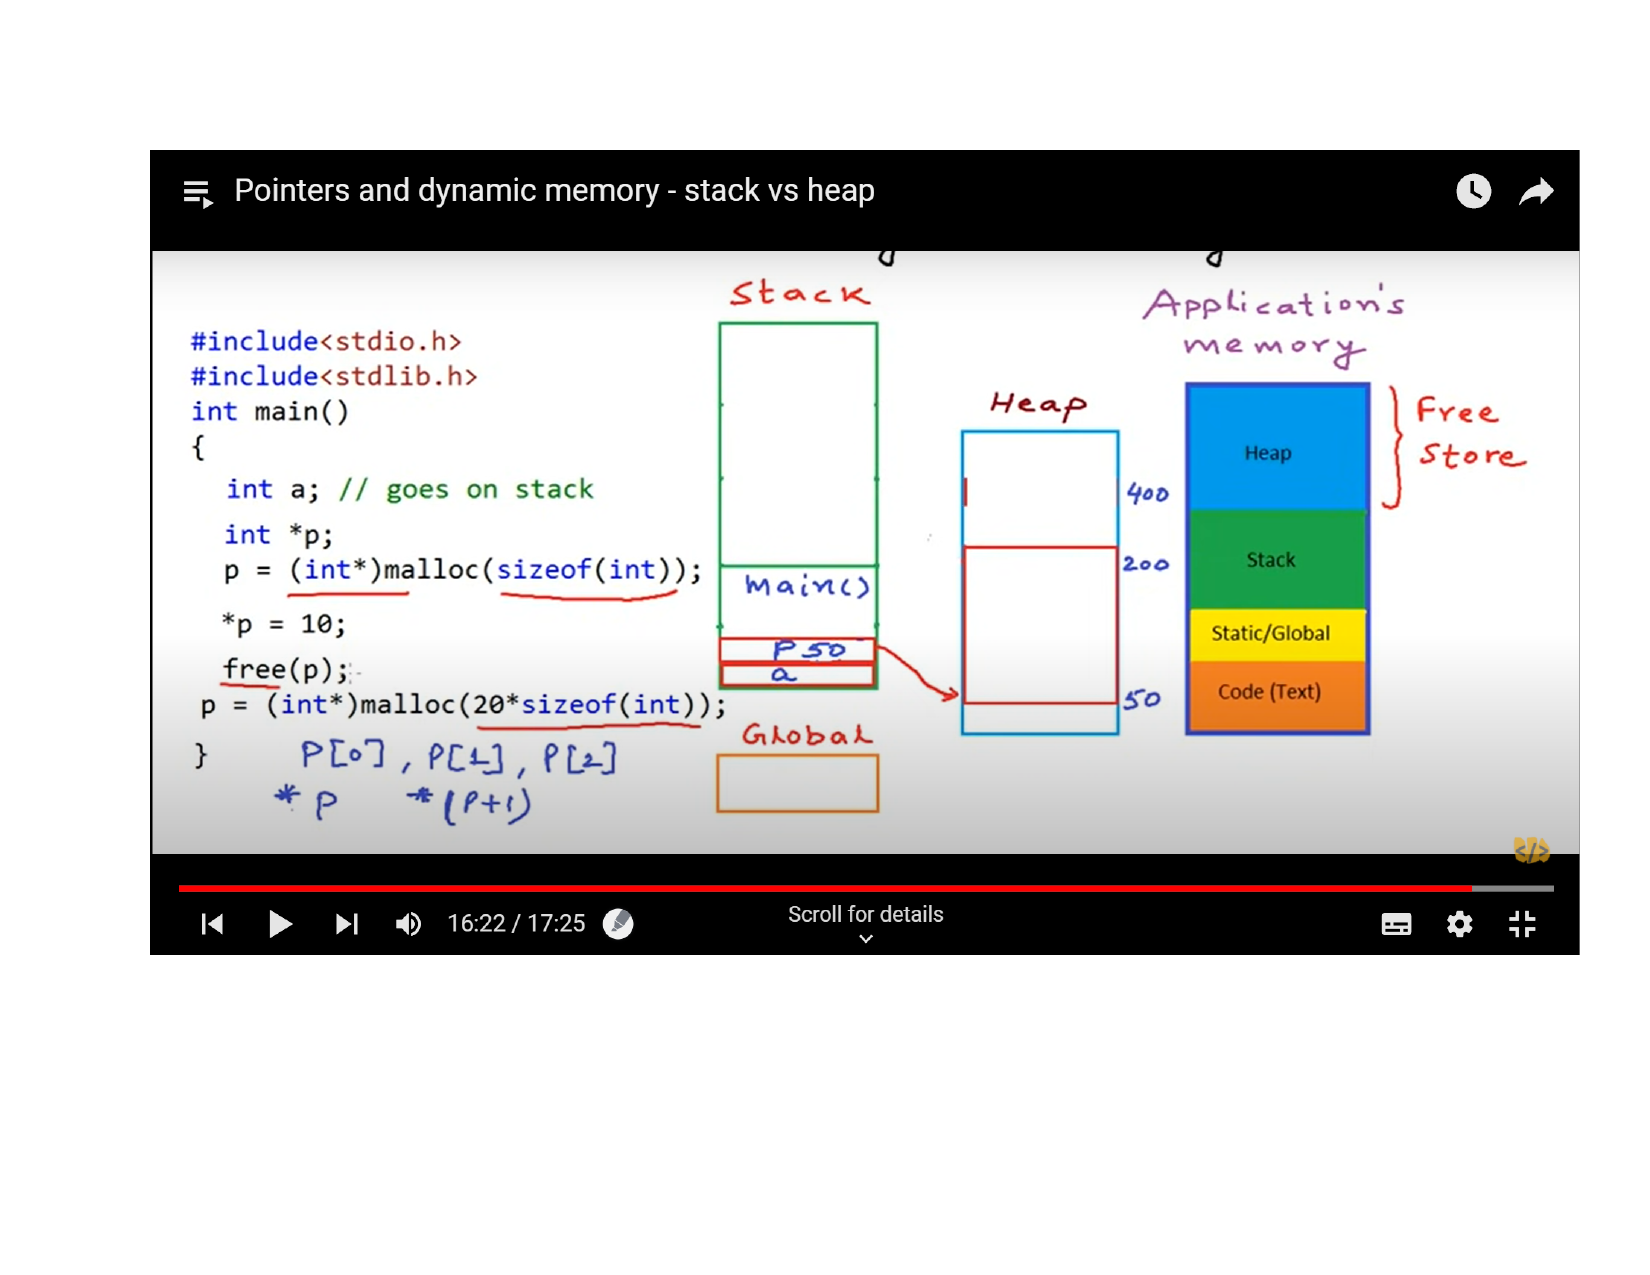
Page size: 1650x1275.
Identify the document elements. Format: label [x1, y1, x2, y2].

picture [150, 150, 1580, 955]
